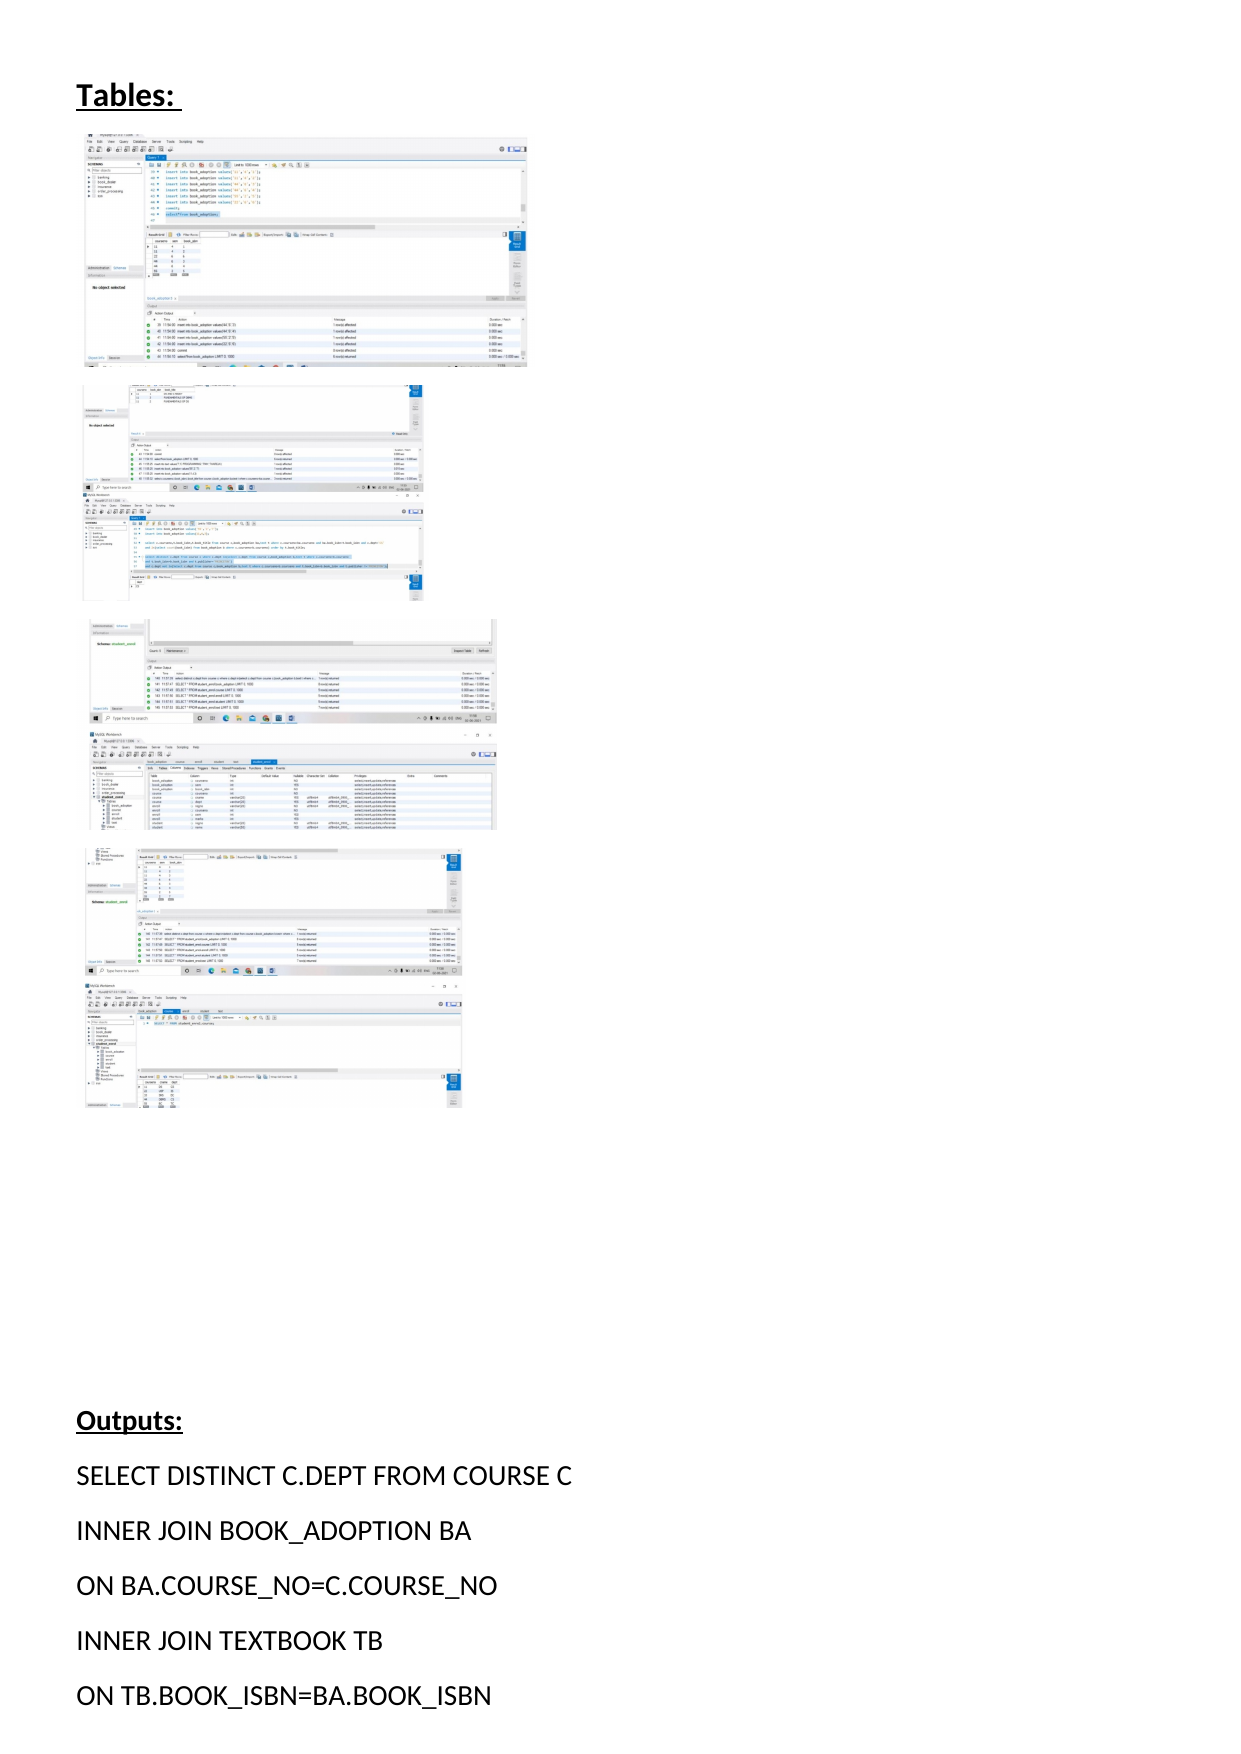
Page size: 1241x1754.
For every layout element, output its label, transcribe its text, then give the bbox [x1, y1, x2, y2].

text INNER JOIN TEXTBOOK TB [76, 1622, 1090, 1658]
text ON TB.BOOK_ISBN=BA.BOOK_ISBN [76, 1677, 1090, 1713]
picture [76, 848, 467, 1108]
picture [76, 619, 498, 830]
text Outputs: [76, 1402, 1090, 1437]
text Tables: [76, 74, 1090, 114]
text INNER JOIN BOOK_ADOPTION BA [76, 1512, 1090, 1547]
text ON BA.COURSE_NO=C.COURSE_NO [76, 1567, 1090, 1603]
picture [76, 134, 535, 367]
picture [76, 385, 429, 601]
text SELECT DISTINCT C.DEPT FROM COURSE C [76, 1457, 1090, 1492]
